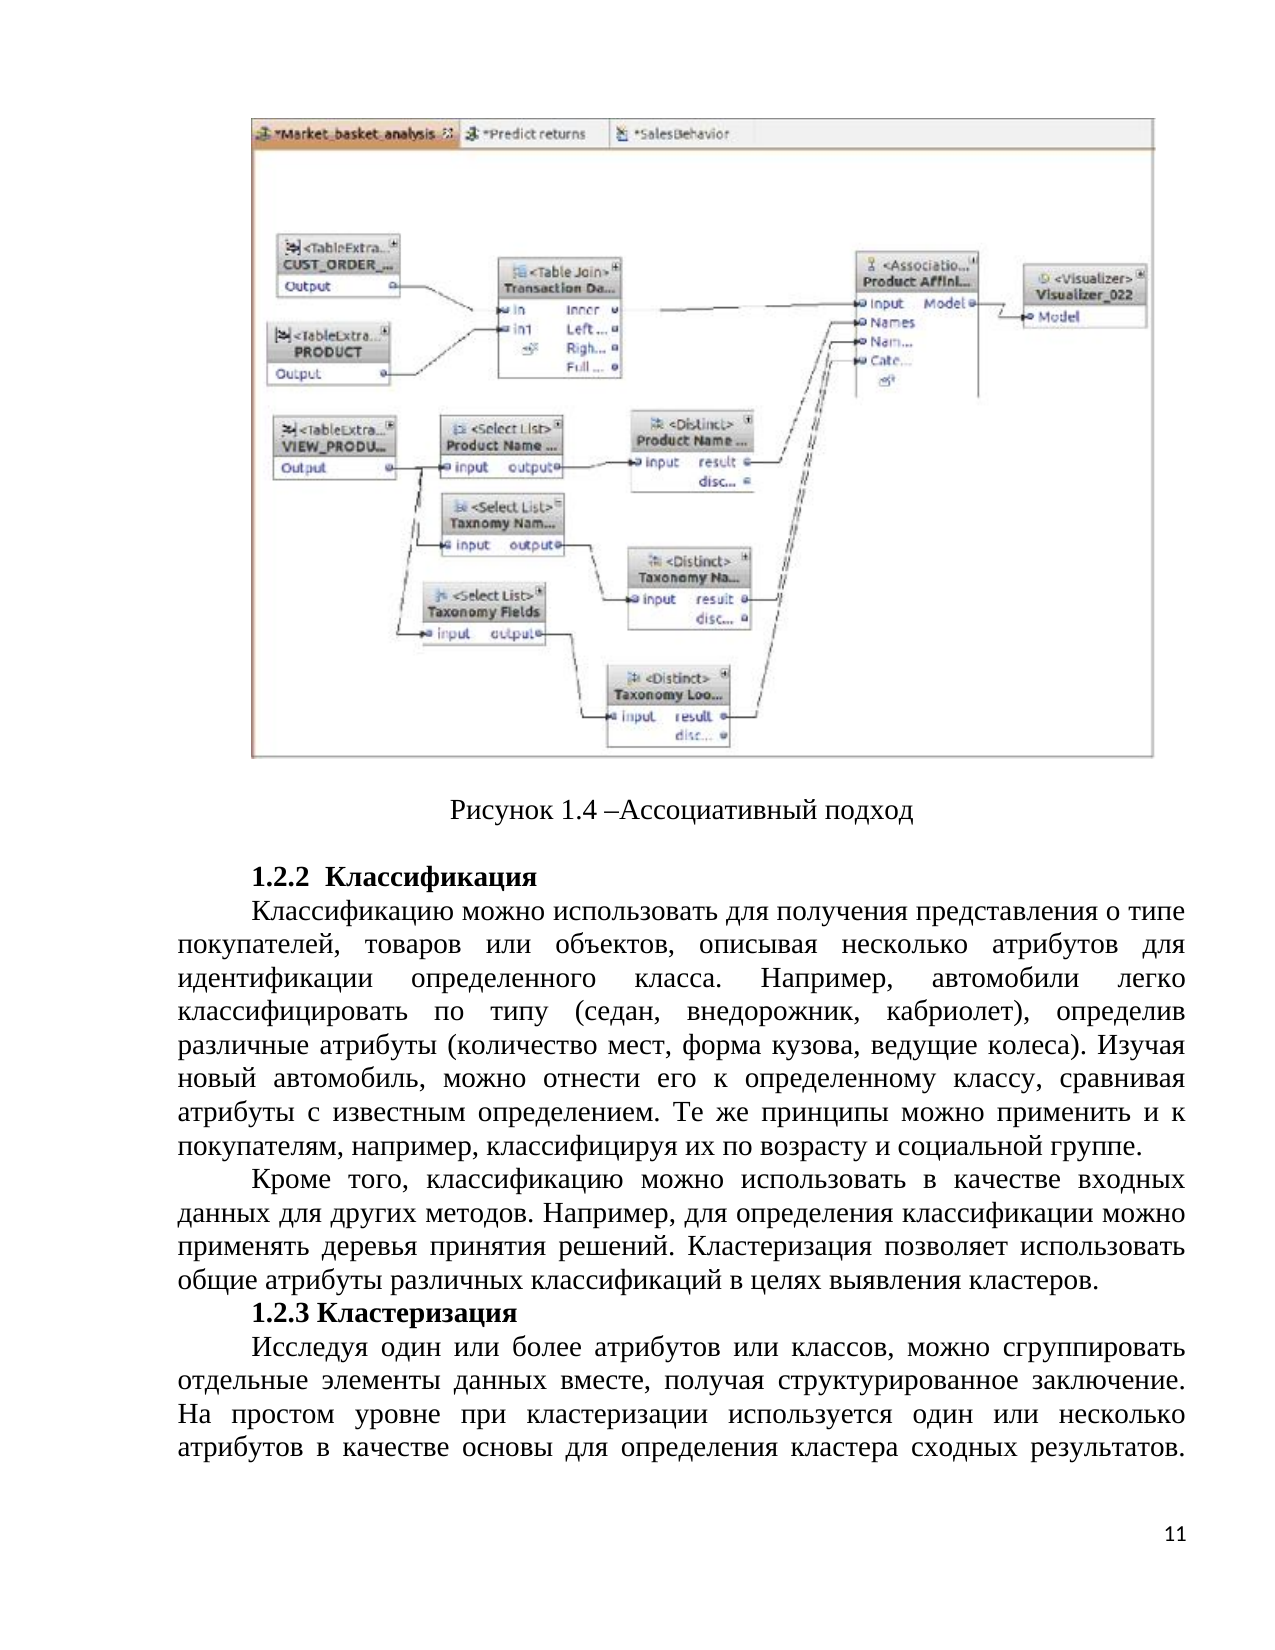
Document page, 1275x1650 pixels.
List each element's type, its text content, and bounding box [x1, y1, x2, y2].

text Кроме того, классификацию можно использовать в качестве входных данных для других методов. Например, для определения классификации можно применять деревья принятия решений. Кластеризация позволяет использовать общие атрибуты различных классификаций в целях выявления кластеров. [177, 1161, 1186, 1295]
text 1.2.3 Кластеризация [177, 1295, 1186, 1329]
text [177, 1329, 1186, 1463]
picture [251, 118, 1156, 759]
list Классификация [251, 859, 1186, 893]
text Классификацию можно использовать для получения представления о типе покупателей, товаров или объектов, описывая несколько атрибутов для идентификации определенного класса. Например, автомобили легко классифицировать по типу (седан, внедорожник, кабриолет), определив различные атрибуты (количество мест, форма кузова, ведущие колеса). Изучая новый автомобиль, можно отнести его к определенному классу, сравнивая атрибуты с известным определением. Те же принципы можно применить и к покупателям, например, классифицируя их по возрасту и социальной группе. [177, 893, 1186, 1161]
text Рисунок 1.4 –Ассоциативный подход [177, 792, 1186, 826]
